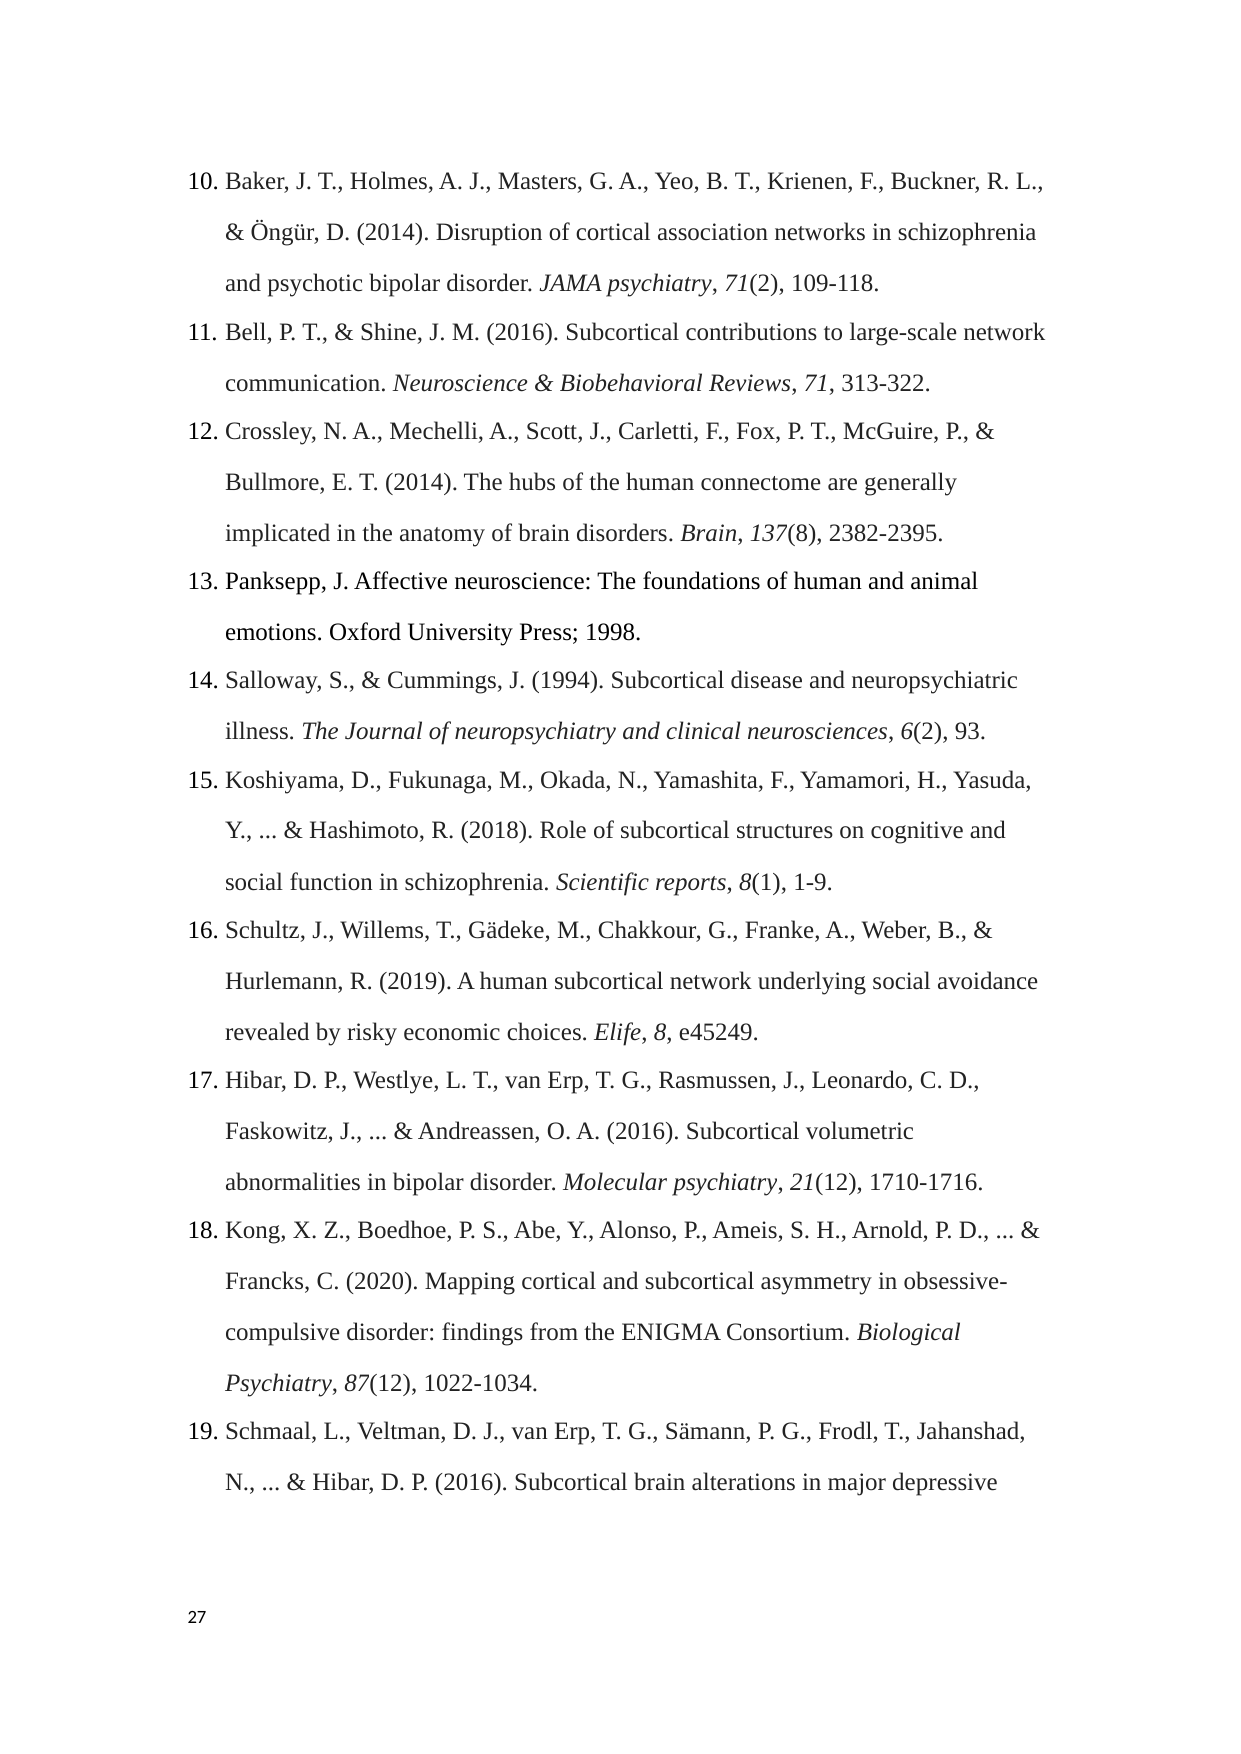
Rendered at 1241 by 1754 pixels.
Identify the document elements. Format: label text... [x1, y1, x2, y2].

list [187, 1414, 1053, 1499]
list Salloway, S., & Cummings, J. (1994). Subcortical disease and neuropsychiatric illness. The Journal of neuropsychiatry and clinical neurosciences, 6(2), 93. [187, 663, 1053, 748]
list Koshiyama, D., Fukunaga, M., Okada, N., Yamashita, F., Yamamori, H., Yasuda, Y., ... & Hashimoto, R. (2018). Role of subcortical structures on cognitive and social function in schizophrenia. Scientific reports, 8(1), 1-9. [187, 762, 1053, 898]
list Schultz, J., Willems, T., Gädeke, M., Chakkour, G., Franke, A., Weber, B., & Hurlemann, R. (2019). A human subcortical network underlying social avoidance revealed by risky economic choices. Elife, 8, e45249. [187, 912, 1053, 1048]
list Kong, X. Z., Boedhoe, P. S., Abe, Y., Alonso, P., Ameis, S. H., Arnold, P. D., ... & Francks, C. (2020). Mapping cortical and subcortical asymmetry in obsessive-compulsive disorder: findings from the ENIGMA Consortium. Biological Psychiatry, 87(12), 1022-1034. [187, 1213, 1053, 1399]
list Bell, P. T., & Shine, J. M. (2016). Subcortical contributions to large-scale network communication. Neuroscience & Biobehavioral Reviews, 71, 313-322. [187, 314, 1053, 399]
list Hibar, D. P., Westlye, L. T., van Erp, T. G., Rasmussen, J., Leonardo, C. D., Faskowitz, J., ... & Andreassen, O. A. (2016). Subcortical volumetric abnormalities in bipolar disorder. Molecular psychiatry, 21(12), 1710-1716. [187, 1062, 1053, 1198]
list Crossley, N. A., Mechelli, A., Scott, J., Carletti, F., Fox, P. T., McGuire, P., & Bullmore, E. T. (2014). The hubs of the human connectome are generally implicated in the anatomy of brain disorders. Brain, 137(8), 2382-2395. [187, 413, 1053, 549]
list Baker, J. T., Holmes, A. J., Masters, G. A., Yeo, B. T., Krienen, F., Buckner, R. L., & Öngür, D. (2014). Disruption of cortical association networks in schizophrenia and psychotic bipolar disorder. JAMA psychiatry, 71(2), 109-118. [187, 164, 1053, 300]
list Panksepp, J. Affective neuroscience: The foundations of human and animal emotions. Oxford University Press; 1998. [187, 563, 1053, 648]
